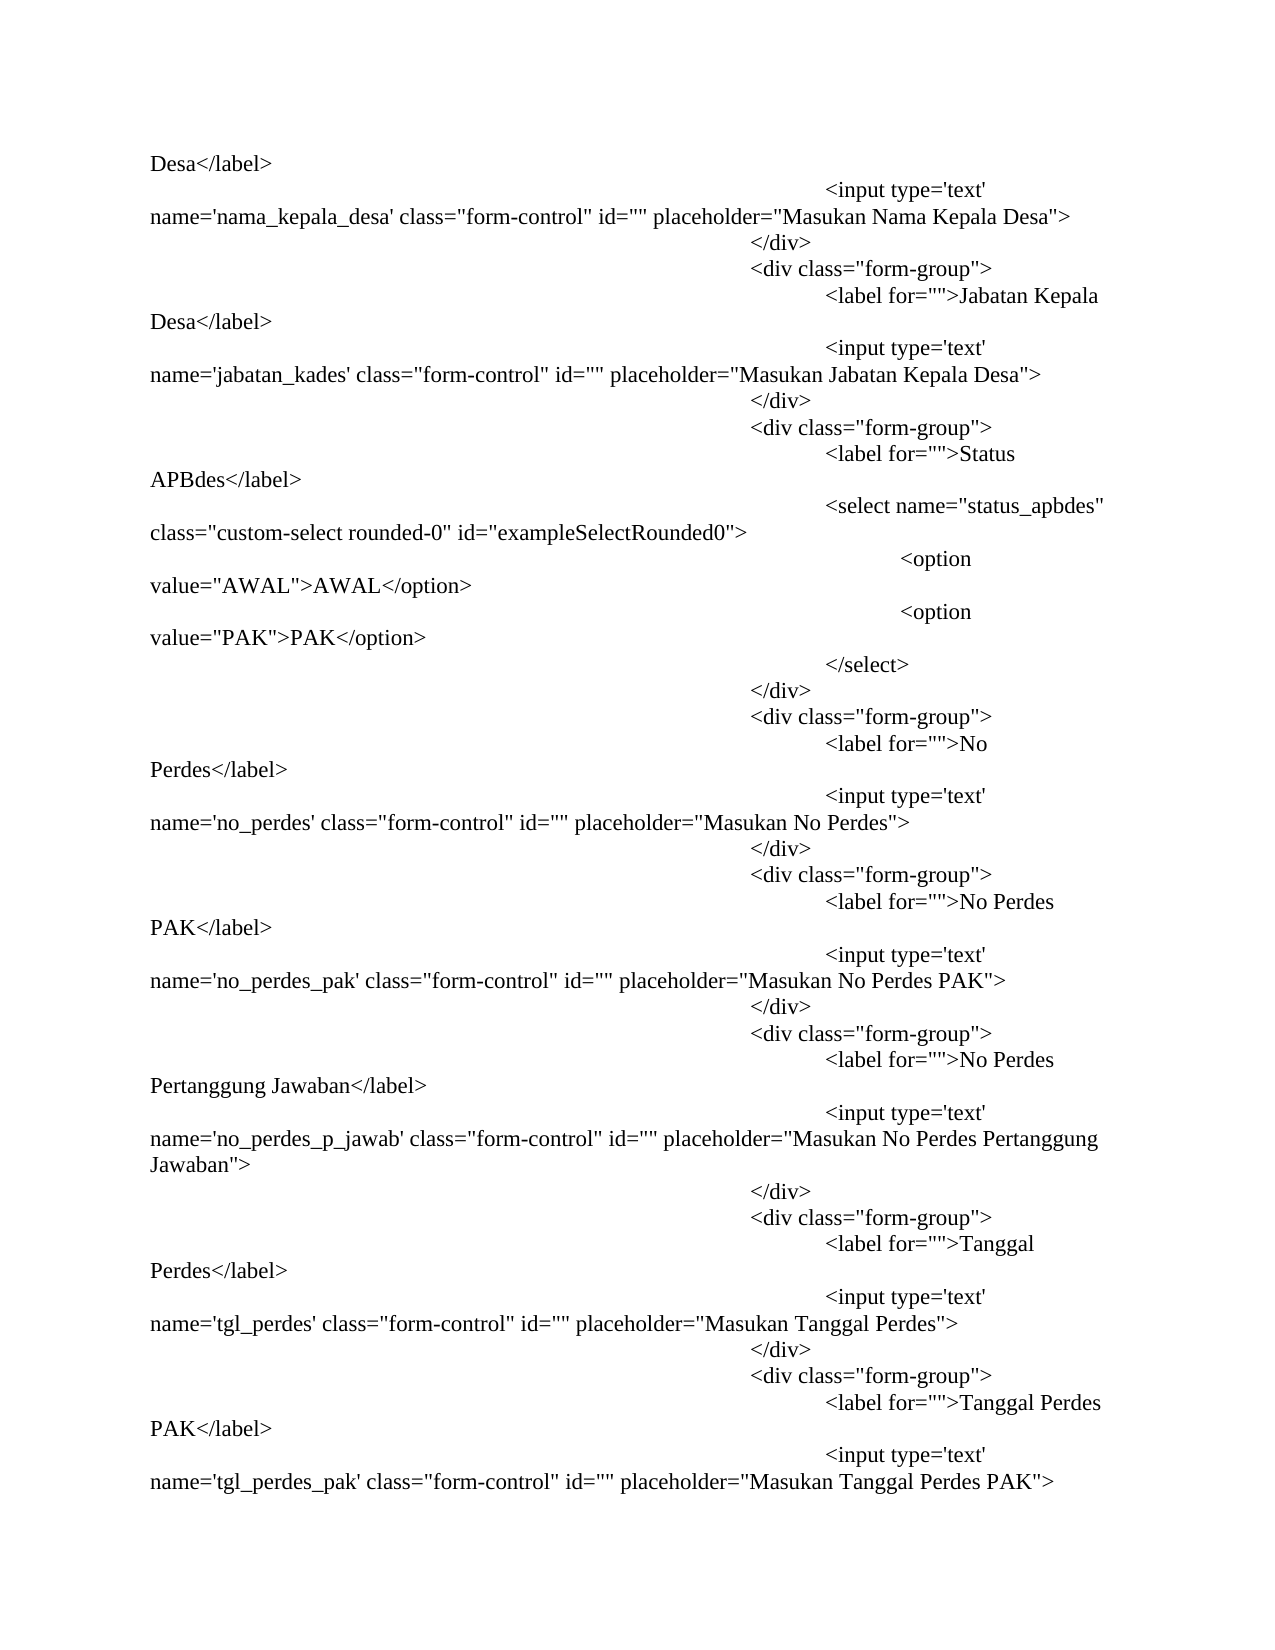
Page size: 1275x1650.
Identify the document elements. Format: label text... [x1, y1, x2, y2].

text <input type='text' name='tgl_perdes' class="form-control" id="" placeholder="Masukan Tanggal Perdes"> [150, 1283, 1125, 1336]
text <label for="">Tanggal Perdes PAK</label> [150, 1389, 1125, 1441]
text <div class="form-group"> [150, 703, 1125, 730]
text <label for="">Tanggal Perdes</label> [150, 1231, 1125, 1283]
text <label for="">Jabatan Kepala Desa</label> [150, 282, 1125, 334]
text </div> [150, 1336, 1125, 1362]
text <div class="form-group"> [150, 255, 1125, 282]
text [150, 150, 1125, 176]
text <input type='text' name='tgl_perdes_pak' class="form-control" id="" placeholder="Masukan Tanggal Perdes PAK"> [150, 1441, 1125, 1494]
text </select> [150, 651, 1125, 677]
text <input type='text' name='no_perdes_p_jawab' class="form-control" id="" placeholder="Masukan No Perdes Pertanggung Jawaban"> [150, 1099, 1125, 1178]
text <input type='text' name='no_perdes' class="form-control" id="" placeholder="Masukan No Perdes"> [150, 782, 1125, 835]
text </div> [150, 993, 1125, 1020]
text <select name="status_apbdes" class="custom-select rounded-0" id="exampleSelectRounded0"> [150, 493, 1125, 545]
text </div> [150, 387, 1125, 413]
text <option value="PAK">PAK</option> [150, 598, 1125, 651]
text <label for="">No Perdes</label> [150, 730, 1125, 782]
text </div> [150, 1178, 1125, 1204]
text <div class="form-group"> [150, 862, 1125, 888]
text <label for="">No Perdes Pertanggung Jawaban</label> [150, 1046, 1125, 1099]
text </div> [150, 229, 1125, 255]
text <input type='text' name='jabatan_kades' class="form-control" id="" placeholder="Masukan Jabatan Kepala Desa"> [150, 334, 1125, 387]
text <label for="">Status APBdes</label> [150, 440, 1125, 493]
text <option value="AWAL">AWAL</option> [150, 545, 1125, 598]
text <input type='text' name='no_perdes_pak' class="form-control" id="" placeholder="Masukan No Perdes PAK"> [150, 941, 1125, 993]
text <div class="form-group"> [150, 1362, 1125, 1389]
text <div class="form-group"> [150, 1020, 1125, 1046]
text <div class="form-group"> [150, 413, 1125, 440]
text <div class="form-group"> [150, 1204, 1125, 1231]
text <label for="">No Perdes PAK</label> [150, 888, 1125, 941]
text </div> [150, 677, 1125, 703]
text <input type='text' name='nama_kepala_desa' class="form-control" id="" placeholder="Masukan Nama Kepala Desa"> [150, 176, 1125, 229]
text </div> [150, 835, 1125, 862]
